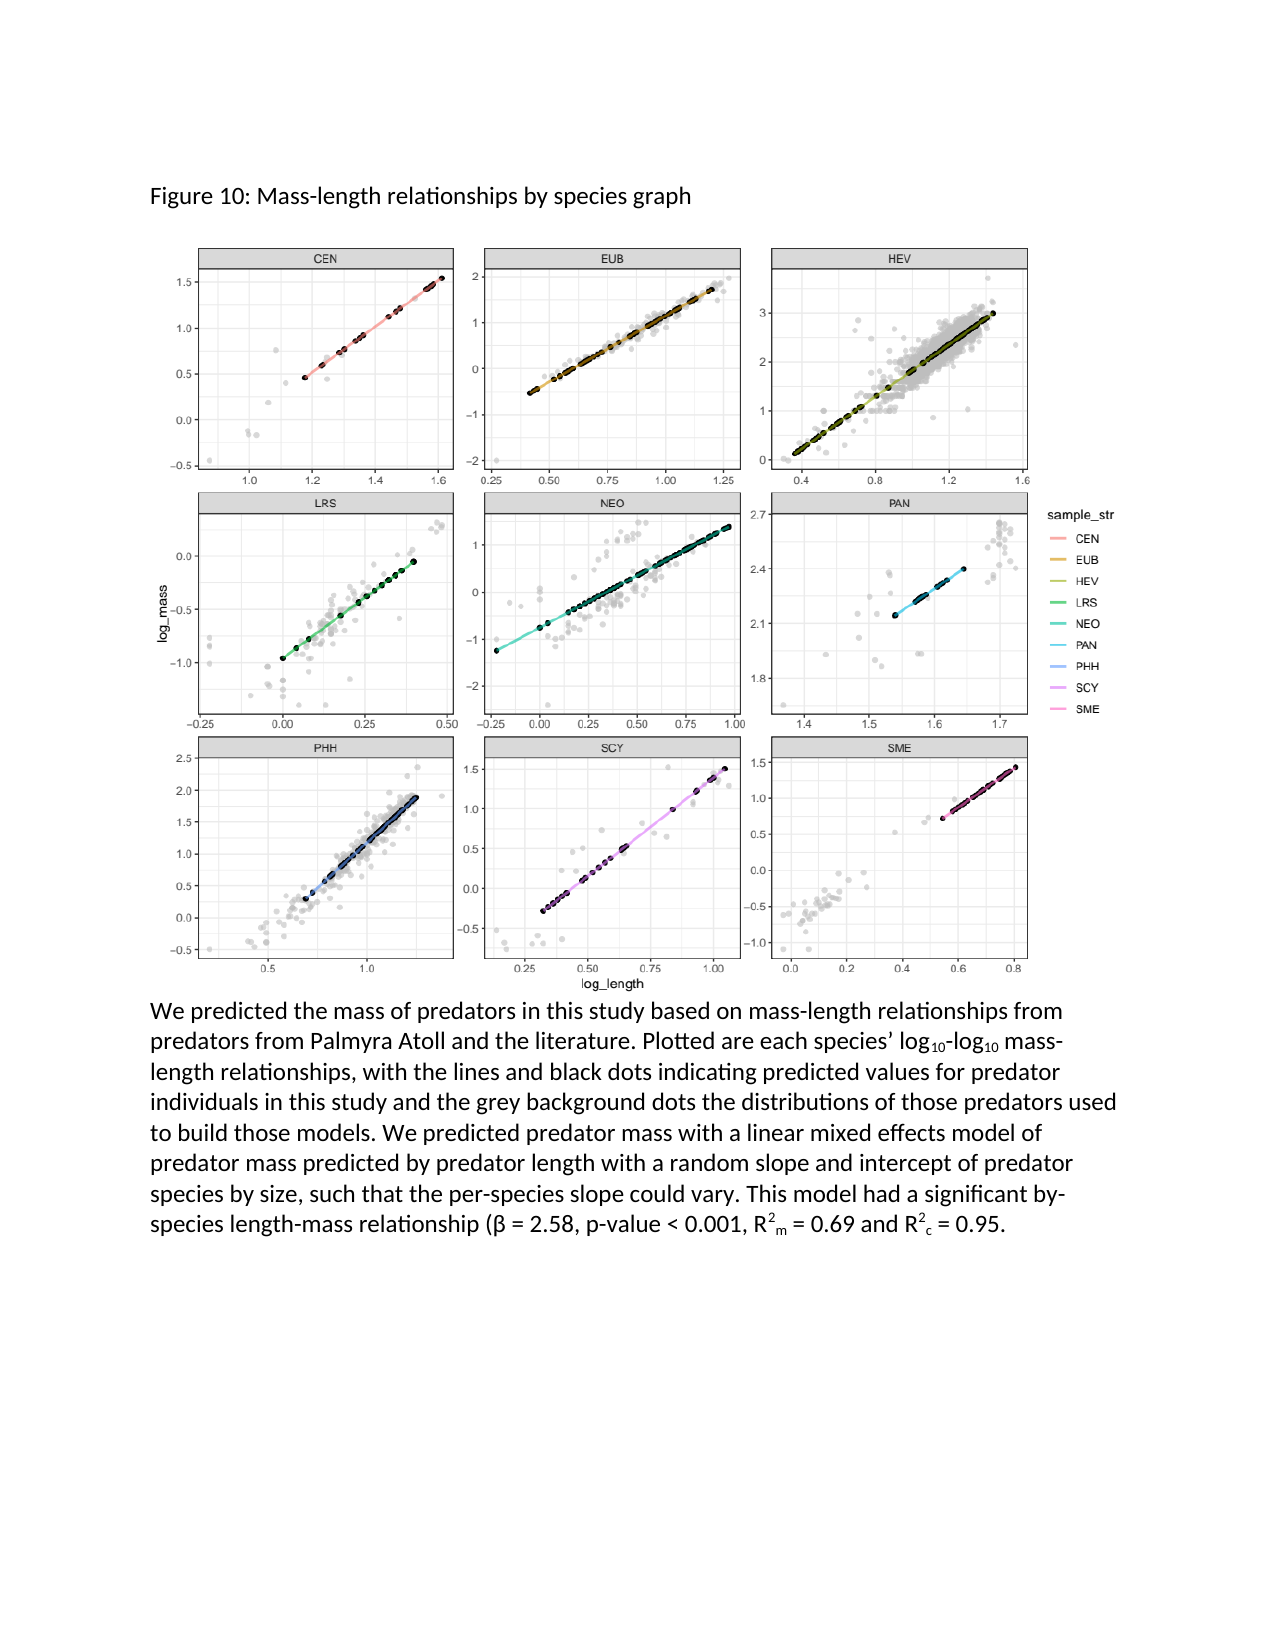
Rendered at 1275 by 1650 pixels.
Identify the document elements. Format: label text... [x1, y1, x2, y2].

text Figure 10: Mass-length relationships by species graph [150, 181, 1125, 211]
text We predicted the mass of predators in this study based on mass-length relationships from predators from Palmyra Atoll and the literature. Plotted are each species’ log10-log10 mass-length relationships, with the lines and black dots indicating predicted values for predator individuals in this study and the grey background dots the distributions of those predators used to build those models. We predicted predator mass with a linear mixed effects model of predator mass predicted by predator length with a random slope and intercept of predator species by size, such that the per-species slope could vary. This model had a significant by-species length-mass relationship (β = 2.58, p-value < 0.001, R2m = 0.69 and R2c = 0.95. [150, 996, 1125, 1239]
